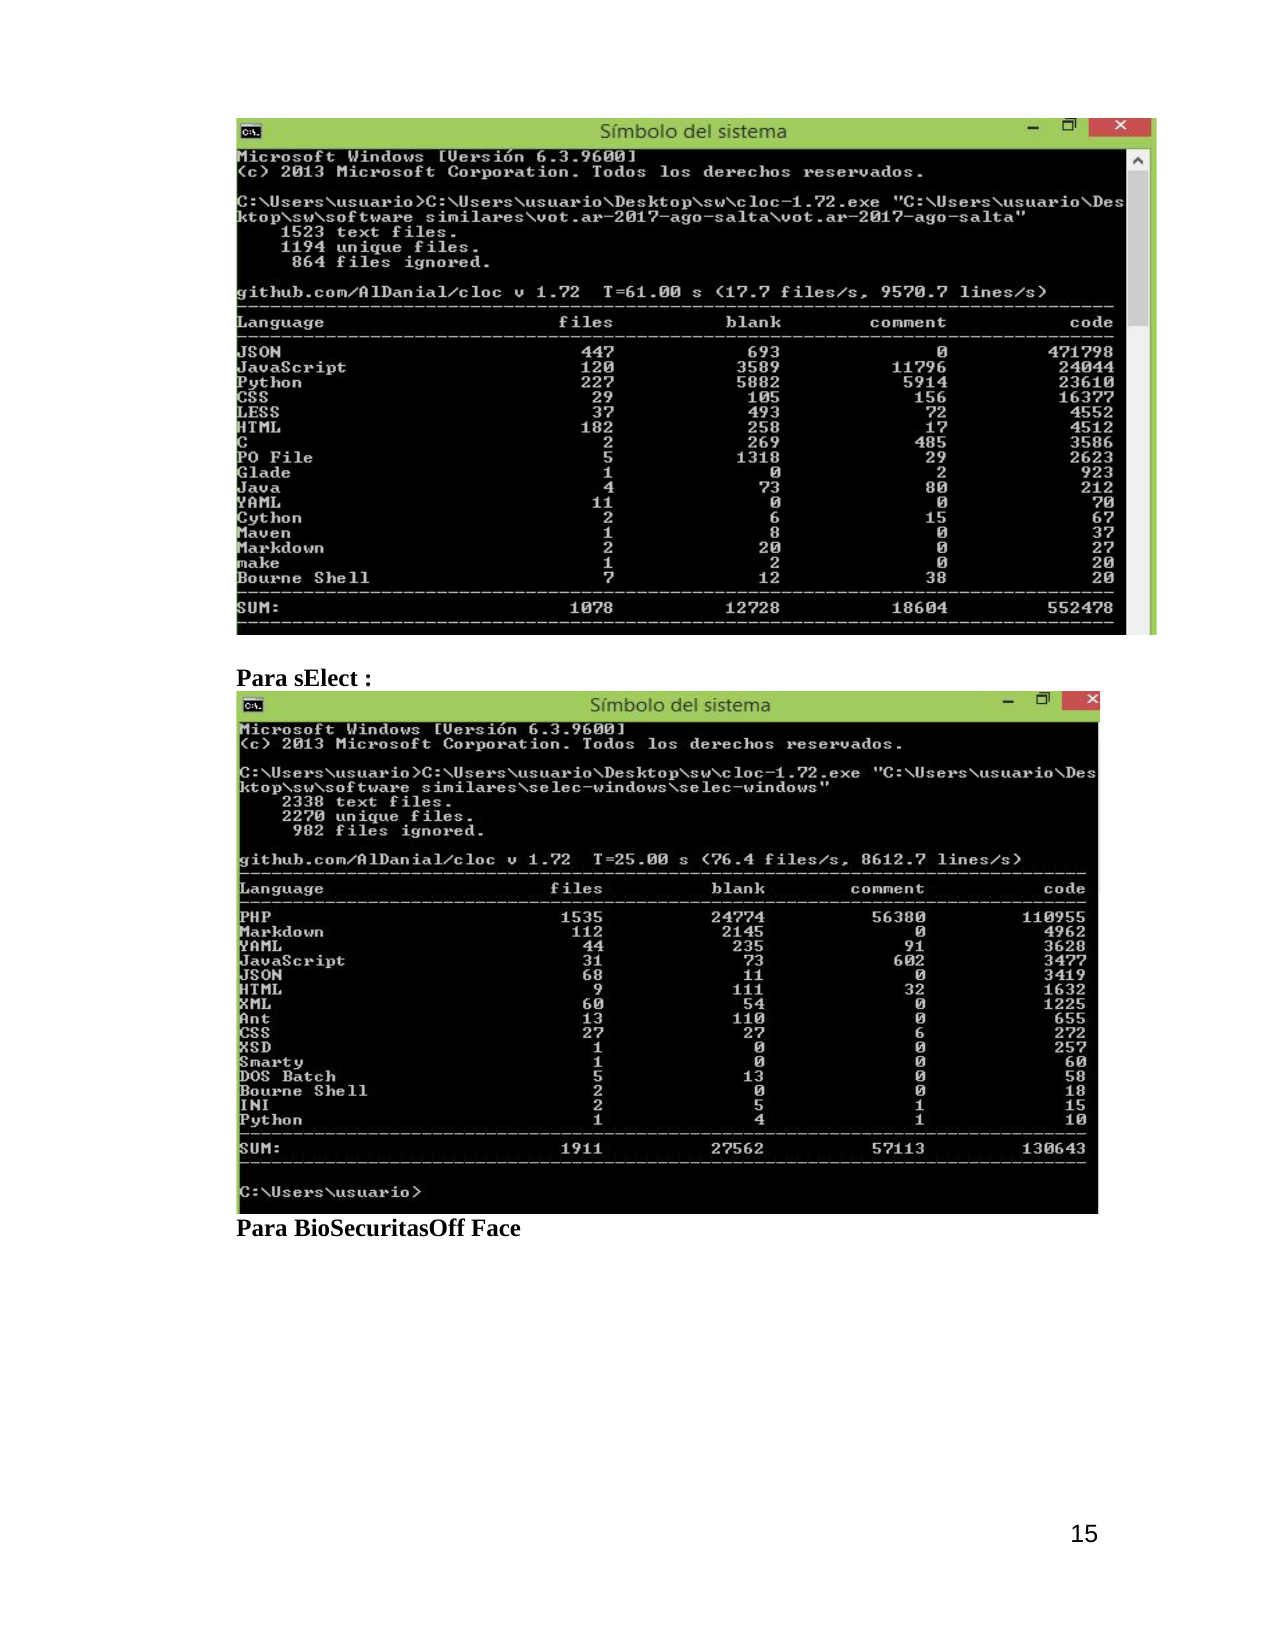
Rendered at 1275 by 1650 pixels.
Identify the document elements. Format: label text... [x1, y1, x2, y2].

text Para BioSecuritasOff Face [177, 1213, 1098, 1242]
picture [236, 691, 1101, 1214]
text Para sElect : [177, 663, 1098, 692]
picture [236, 118, 1157, 635]
